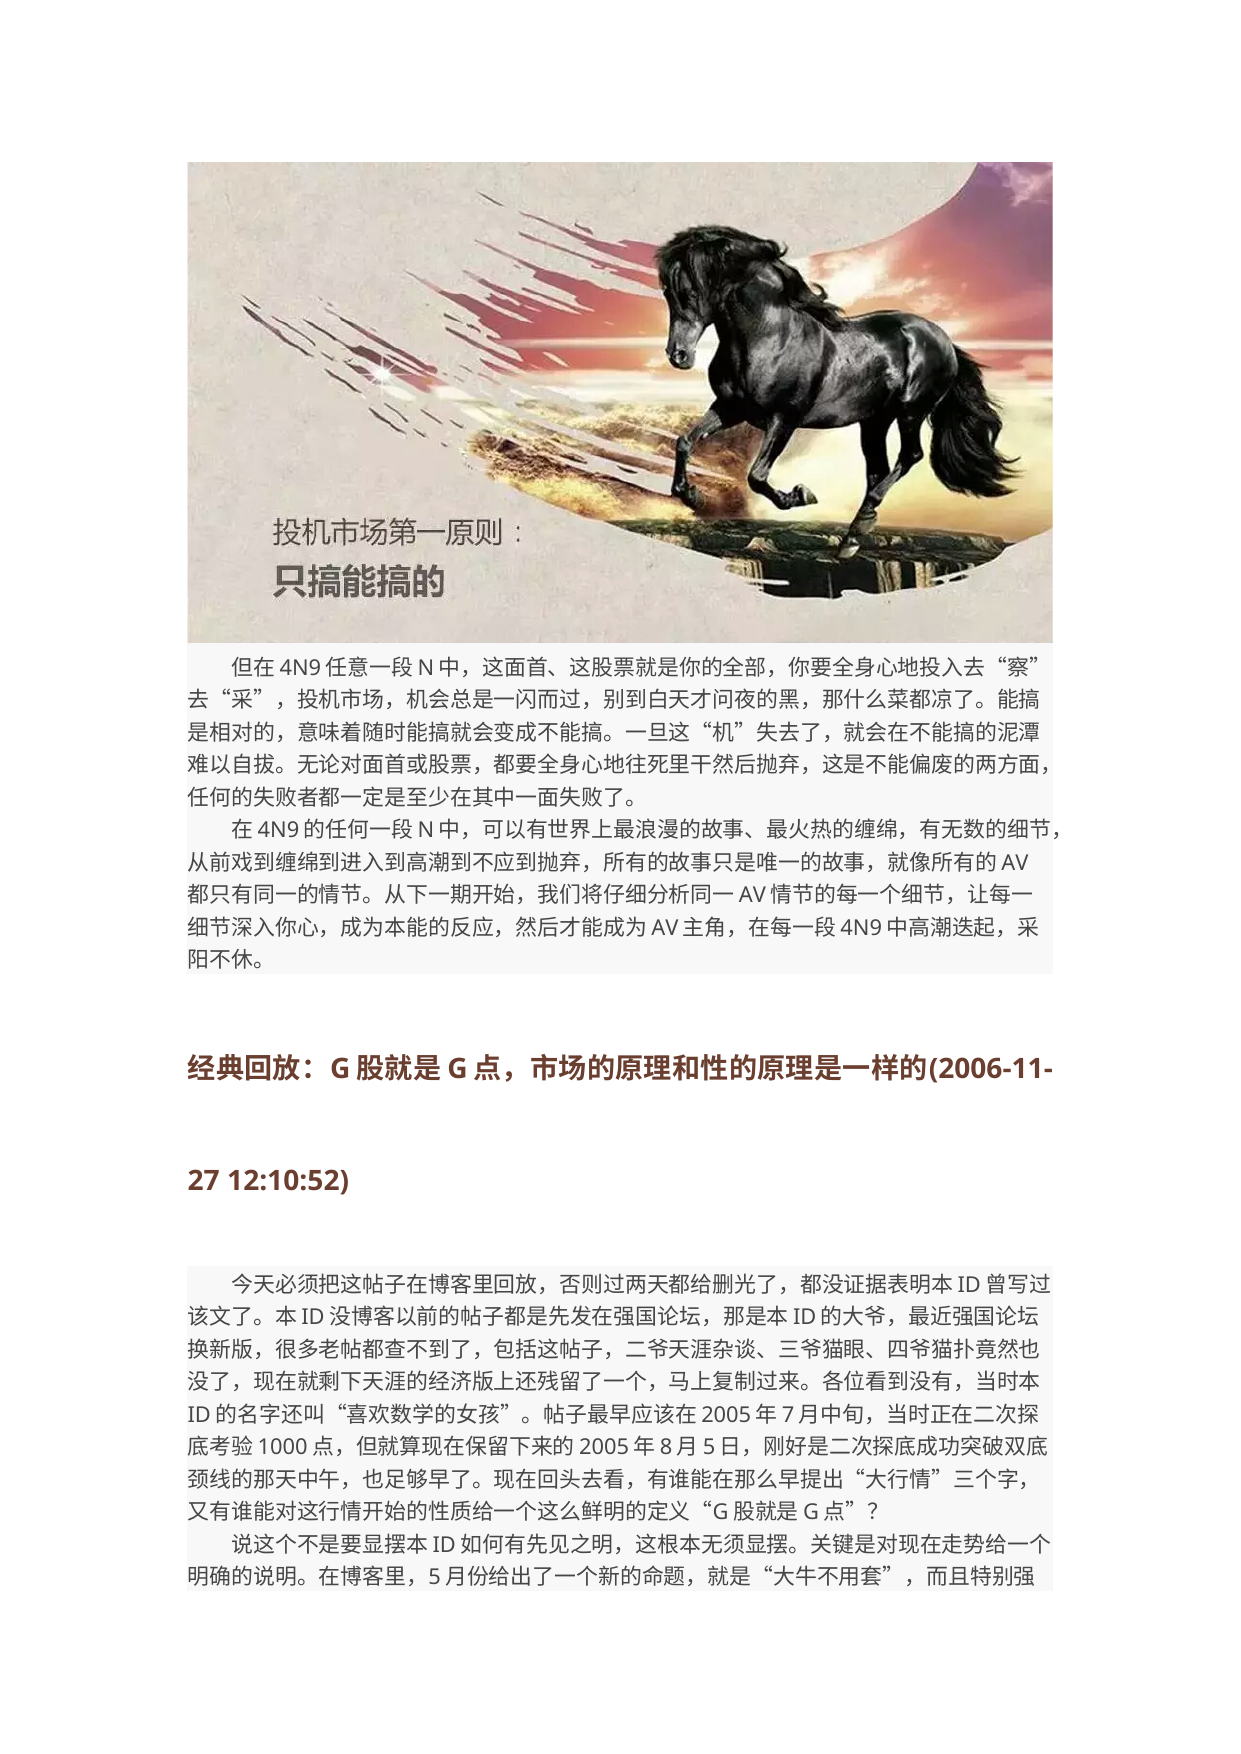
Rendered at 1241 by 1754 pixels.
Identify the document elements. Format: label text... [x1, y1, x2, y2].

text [187, 1526, 1053, 1591]
picture [187, 162, 1053, 643]
text 但在4N9任意一段N中，这面首、这股票就是你的全部，你要全身心地投入去“察”去“采”，投机市场，机会总是一闪而过，别到白天才问夜的黑，那什么菜都凉了。能搞是相对的，意味着随时能搞就会变成不能搞。一旦这“机”失去了，就会在不能搞的泥潭难以自拔。无论对面首或股票，都要全身心地往死里干然后抛弃，这是不能偏废的两方面，任何的失败者都一定是至少在其中一面失败了。 [187, 649, 1053, 812]
text 今天必须把这帖子在博客里回放，否则过两天都给删光了，都没证据表明本ID曾写过该文了。本ID没博客以前的帖子都是先发在强国论坛，那是本ID的大爷，最近强国论坛换新版，很多老帖都查不到了，包括这帖子，二爷天涯杂谈、三爷猫眼、四爷猫扑竟然也没了，现在就剩下天涯的经济版上还残留了一个，马上复制过来。各位看到没有，当时本ID的名字还叫“喜欢数学的女孩”。帖子最早应该在2005年7月中旬，当时正在二次探底考验1000点，但就算现在保留下来的2005年8月5日，刚好是二次探底成功突破双底颈线的那天中午，也足够早了。现在回头去看，有谁能在那么早提出“大行情”三个字，又有谁能对这行情开始的性质给一个这么鲜明的定义“G股就是G点”？ [187, 1266, 1053, 1526]
text 在4N9的任何一段N中，可以有世界上最浪漫的故事、最火热的缠绵，有无数的细节，从前戏到缠绵到进入到高潮到不应到抛弃，所有的故事只是唯一的故事，就像所有的AV都只有同一的情节。从下一期开始，我们将仔细分析同一AV情节的每一个细节，让每一细节深入你心，成为本能的反应，然后才能成为AV主角，在每一段4N9中高潮迭起，采阳不休。 [187, 812, 1053, 974]
subtitle 经典回放：G股就是G点，市场的原理和性的原理是一样的(2006-11-27 12:10:52) [187, 1034, 1053, 1211]
